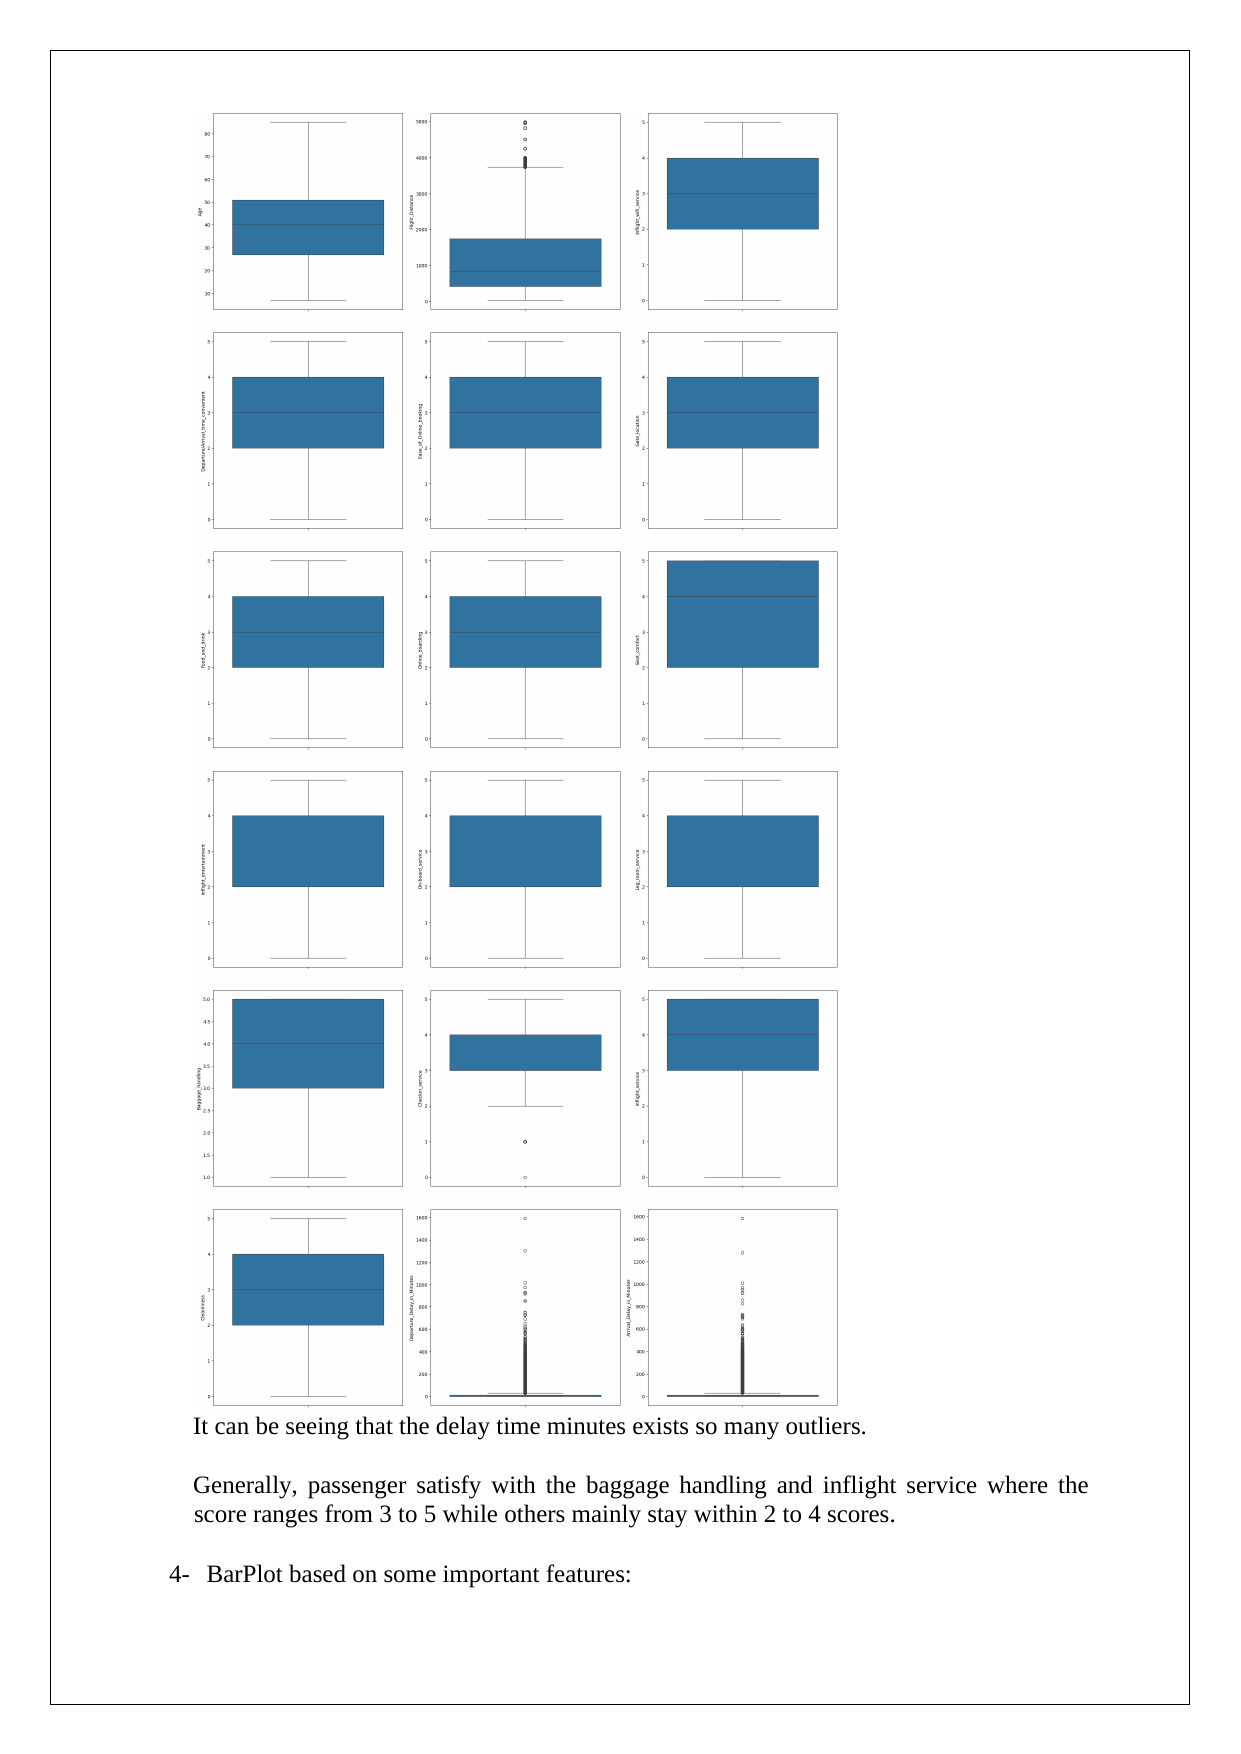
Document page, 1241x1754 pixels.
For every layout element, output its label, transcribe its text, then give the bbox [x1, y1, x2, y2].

list BarPlot based on some important features: [169, 1559, 1090, 1587]
picture [193, 111, 840, 1410]
list Generally, passenger satisfy with the baggage handling and inflight service where the score ranges from 3 to 5 while others mainly stay within 2 to 4 scores. [193, 1470, 1090, 1528]
list It can be seeing that the delay time minutes exists so many outliers. [193, 1411, 1090, 1439]
